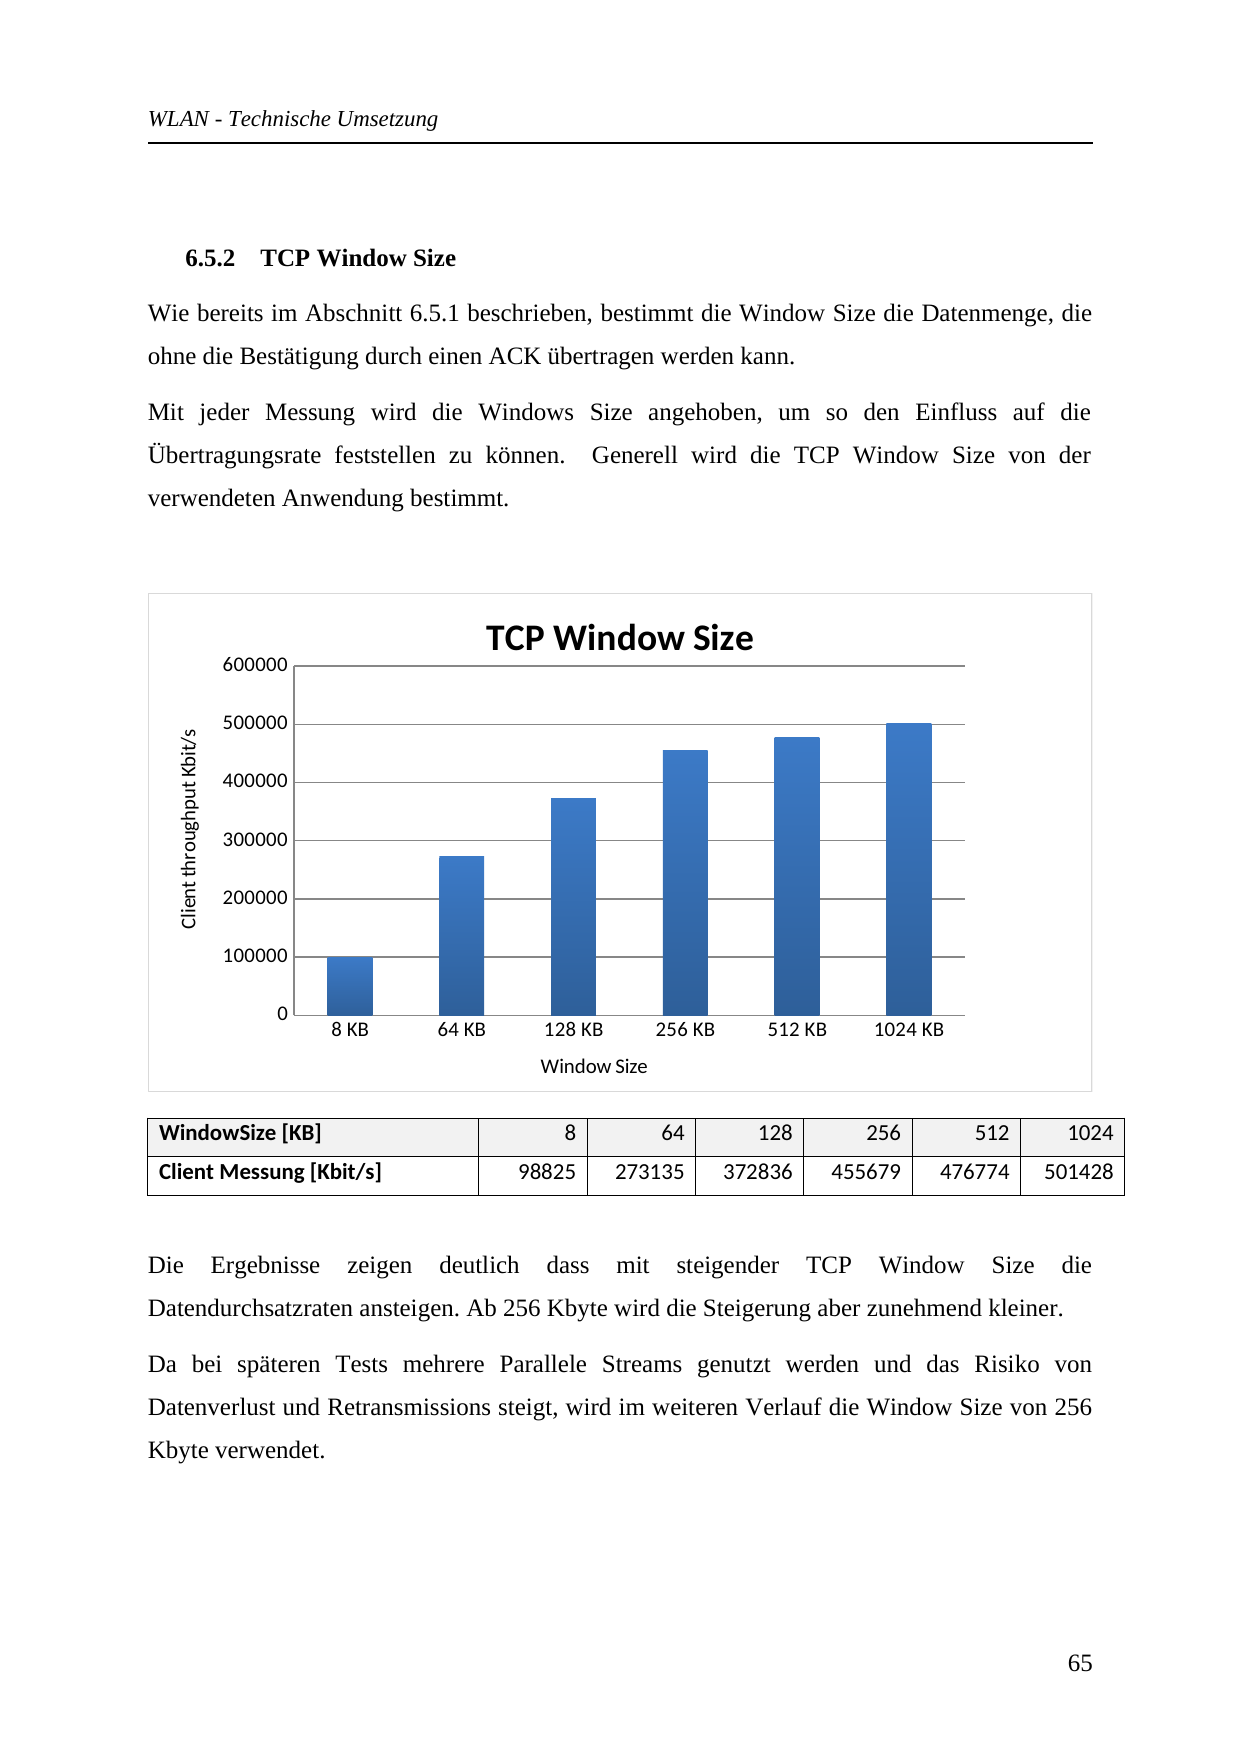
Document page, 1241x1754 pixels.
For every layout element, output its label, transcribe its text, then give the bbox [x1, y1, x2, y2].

table_cell 98825 [479, 1157, 587, 1195]
table_header 64 [588, 1119, 695, 1156]
table_header 256 [804, 1119, 912, 1156]
table_header 128 [696, 1119, 803, 1156]
table_cell Client Messung [Kbit/s] [148, 1157, 478, 1195]
table_cell 372836 [696, 1157, 803, 1195]
table_cell 455679 [804, 1157, 912, 1195]
table_header 512 [913, 1119, 1020, 1156]
text Da bei späteren Tests mehrere Parallele Streams genutzt werden und das Risiko von Datenverlust und Retransmissions steigt, wird im weiteren Verlauf die Window Size von 256 Kbyte verwendet. [148, 1349, 1093, 1464]
table_cell 273135 [588, 1157, 695, 1195]
table_header WindowSize [KB] [148, 1119, 478, 1156]
table_header 1024 [1021, 1119, 1124, 1156]
subtitle TCP Window Size [185, 243, 1093, 271]
text Mit jeder Messung wird die Windows Size angehoben, um so den Einfluss auf die Übertragungsrate feststellen zu können. Generell wird die TCP Window Size von der verwendeten Anwendung bestimmt. [148, 397, 1093, 512]
table_cell 476774 [913, 1157, 1020, 1195]
table_cell 501428 [1021, 1157, 1124, 1195]
text Wie bereits im Abschnitt 6.5.1 beschrieben, bestimmt die Window Size die Datenmenge, die ohne die Bestätigung durch einen ACK übertragen werden kann. [148, 298, 1093, 370]
table_header 8 [479, 1119, 587, 1156]
text Die Ergebnisse zeigen deutlich dass mit steigender TCP Window Size die Datendurchsatzraten ansteigen. Ab 256 Kbyte wird die Steigerung aber zunehmend kleiner. [148, 1250, 1093, 1322]
